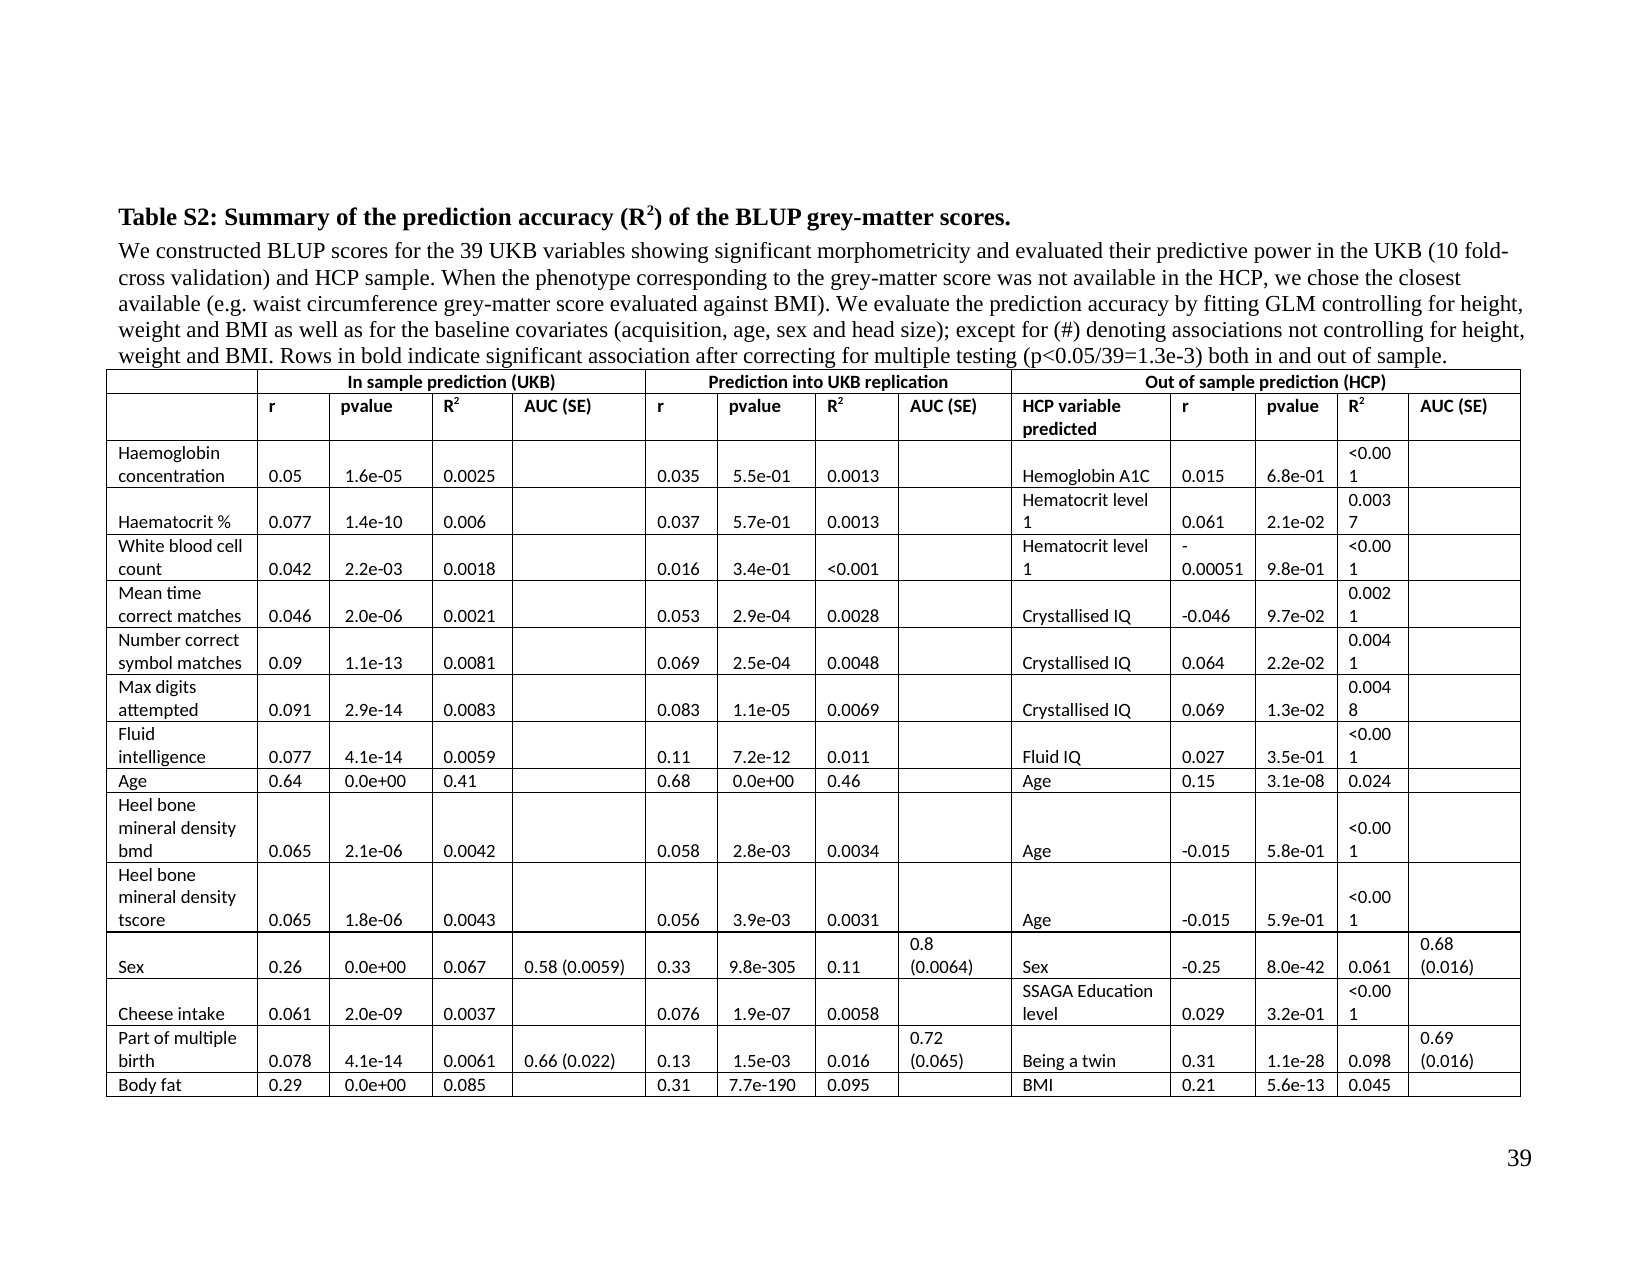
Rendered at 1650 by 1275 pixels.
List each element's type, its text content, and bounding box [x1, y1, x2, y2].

table_cell 0.064 [1171, 628, 1255, 674]
table_cell AUC (SE) [513, 394, 645, 440]
table_cell 5.5e-01 [718, 441, 815, 487]
table_cell 0.0e+00 [330, 933, 432, 978]
table_header Prediction into UKB replication [646, 370, 1011, 393]
table_cell <0.001 [1338, 979, 1408, 1025]
table_cell 0.085 [433, 1073, 512, 1096]
table_cell Part of multiple birth [107, 1026, 257, 1072]
table_cell 0.0043 [433, 863, 512, 931]
table_cell 0.33 [646, 933, 717, 978]
table_cell [1409, 441, 1520, 487]
table_cell Cheese intake [107, 979, 257, 1025]
table_cell 0.024 [1338, 769, 1408, 792]
table_cell 2.0e-06 [330, 581, 432, 627]
table_cell [899, 441, 1011, 487]
table_cell -0.25 [1171, 933, 1255, 978]
table_cell R2 [816, 394, 898, 440]
table_header [107, 370, 257, 393]
table_cell Fluid IQ [1012, 722, 1170, 768]
table_cell 5.7e-01 [718, 488, 815, 533]
table_cell 0.0061 [433, 1026, 512, 1072]
table_cell 7.2e-12 [718, 722, 815, 768]
subtitle Table S2: Summary of the prediction accuracy (R2) of the BLUP grey-matter scores. [118, 202, 1532, 231]
table_cell 0.098 [1338, 1026, 1408, 1072]
table_cell <0.001 [1338, 793, 1408, 862]
table_cell 9.8e-01 [1256, 535, 1337, 580]
table_cell [1409, 769, 1520, 792]
table_cell [899, 1073, 1011, 1096]
table_cell 0.0081 [433, 628, 512, 674]
table_cell 0.042 [258, 535, 329, 580]
table_cell 3.1e-08 [1256, 769, 1337, 792]
table_cell [1409, 581, 1520, 627]
table_cell 2.2e-02 [1256, 628, 1337, 674]
table_cell 0.016 [816, 1026, 898, 1072]
table_cell 5.6e-13 [1256, 1073, 1337, 1096]
table_cell [107, 394, 257, 440]
table_cell [1409, 628, 1520, 674]
table_cell 0.011 [816, 722, 898, 768]
table_cell Heel bone mineral density bmd [107, 793, 257, 862]
table_cell 0.0059 [433, 722, 512, 768]
table_cell Age [1012, 863, 1170, 931]
table_cell 0.015 [1171, 441, 1255, 487]
table_cell -0.015 [1171, 793, 1255, 862]
table_cell -0.015 [1171, 863, 1255, 931]
table_cell 9.7e-02 [1256, 581, 1337, 627]
table_cell 0.083 [646, 675, 717, 721]
table_cell [899, 581, 1011, 627]
table_cell 5.9e-01 [1256, 863, 1337, 931]
table_cell 0.078 [258, 1026, 329, 1072]
table_cell 1.9e-07 [718, 979, 815, 1025]
table_cell 0.076 [646, 979, 717, 1025]
table_cell 0.077 [258, 488, 329, 533]
table_cell pvalue [330, 394, 432, 440]
table_cell [1409, 1073, 1520, 1096]
table_cell 0.05 [258, 441, 329, 487]
table_cell 2.2e-03 [330, 535, 432, 580]
table_cell 0.15 [1171, 769, 1255, 792]
table_cell 0.067 [433, 933, 512, 978]
table_cell [513, 769, 645, 792]
table_cell Max digits attempted [107, 675, 257, 721]
table_cell [1409, 863, 1520, 931]
table_cell Body fat percentage [107, 1073, 257, 1096]
table_cell Age [1012, 793, 1170, 862]
table_cell AUC (SE) [1409, 394, 1520, 440]
table_cell Sex [1012, 933, 1170, 978]
table_cell 0.029 [1171, 979, 1255, 1025]
table_cell 0.045 [1338, 1073, 1408, 1096]
table_cell 8.0e-42 [1256, 933, 1337, 978]
table_cell 2.1e-02 [1256, 488, 1337, 533]
table_cell [1409, 675, 1520, 721]
table_cell [899, 793, 1011, 862]
table_cell Haemoglobin concentration [107, 441, 257, 487]
table_cell 0.058 [646, 793, 717, 862]
table_cell 0.0058 [816, 979, 898, 1025]
table_cell 0.29 [258, 1073, 329, 1096]
table_cell 1.4e-10 [330, 488, 432, 533]
table_cell 2.0e-09 [330, 979, 432, 1025]
table_header Out of sample prediction (HCP) [1012, 370, 1520, 393]
table_cell 3.4e-01 [718, 535, 815, 580]
table_cell 0.66 (0.022) [513, 1026, 645, 1072]
table_cell 0.035 [646, 441, 717, 487]
table_cell 0.0031 [816, 863, 898, 931]
table_cell 0.0048 [816, 628, 898, 674]
table_cell 0.0018 [433, 535, 512, 580]
table_cell 1.3e-02 [1256, 675, 1337, 721]
table_cell 0.31 [646, 1073, 717, 1096]
table_cell 1.1e-05 [718, 675, 815, 721]
table_cell 1.6e-05 [330, 441, 432, 487]
table_cell 0.0083 [433, 675, 512, 721]
table_cell <0.001 [1338, 441, 1408, 487]
table_cell 5.8e-01 [1256, 793, 1337, 862]
table_cell <0.001 [1338, 863, 1408, 931]
table_cell [513, 863, 645, 931]
table_cell 0.68 (0.016) [1409, 933, 1520, 978]
table_cell Haematocrit % [107, 488, 257, 533]
table_cell 9.8e-305 [718, 933, 815, 978]
table_cell 0.8 (0.0064) [899, 933, 1011, 978]
table_cell r [646, 394, 717, 440]
table_cell 0.0041 [1338, 628, 1408, 674]
table_cell SSAGA Education level [1012, 979, 1170, 1025]
table_cell [513, 488, 645, 533]
table_cell Crystallised IQ [1012, 581, 1170, 627]
table_cell r [258, 394, 329, 440]
table_cell 0.0e+00 [718, 769, 815, 792]
table_cell BMI [1012, 1073, 1170, 1096]
table_cell 1.1e-28 [1256, 1026, 1337, 1072]
table_cell 0.061 [1171, 488, 1255, 533]
table_cell 2.1e-06 [330, 793, 432, 862]
table_cell 0.037 [646, 488, 717, 533]
table_cell Crystallised IQ [1012, 675, 1170, 721]
table_cell R2 [433, 394, 512, 440]
table_cell 0.065 [258, 863, 329, 931]
table_cell [899, 722, 1011, 768]
table_cell 4.1e-14 [330, 722, 432, 768]
table_cell 0.0037 [1338, 488, 1408, 533]
table_cell 0.69 (0.016) [1409, 1026, 1520, 1072]
table_cell [513, 722, 645, 768]
table_cell 0.0028 [816, 581, 898, 627]
table_cell 0.0e+00 [330, 769, 432, 792]
table_cell 0.11 [816, 933, 898, 978]
table_cell Sex [107, 933, 257, 978]
table_cell Being a twin [1012, 1026, 1170, 1072]
table_cell 0.0013 [816, 488, 898, 533]
table_cell 0.069 [1171, 675, 1255, 721]
table_cell 0.0025 [433, 441, 512, 487]
table_cell 2.8e-03 [718, 793, 815, 862]
table_cell [899, 628, 1011, 674]
table_cell 0.0013 [816, 441, 898, 487]
table_cell r [1171, 394, 1255, 440]
table_cell [513, 535, 645, 580]
table_cell 6.8e-01 [1256, 441, 1337, 487]
table_cell 0.31 [1171, 1026, 1255, 1072]
table_cell 0.056 [646, 863, 717, 931]
table_cell [513, 628, 645, 674]
table_cell 0.13 [646, 1026, 717, 1072]
table_cell 3.9e-03 [718, 863, 815, 931]
table_cell 0.0e+00 [330, 1073, 432, 1096]
table_cell Fluid intelligence [107, 722, 257, 768]
table_cell 0.0021 [1338, 581, 1408, 627]
table_cell [899, 979, 1011, 1025]
table_cell 0.0069 [816, 675, 898, 721]
table_cell <0.001 [1338, 722, 1408, 768]
table_cell [899, 675, 1011, 721]
table_cell 2.5e-04 [718, 628, 815, 674]
table_cell 0.069 [646, 628, 717, 674]
table_cell 0.58 (0.0059) [513, 933, 645, 978]
table_cell Age [107, 769, 257, 792]
table_cell pvalue [718, 394, 815, 440]
table_cell White blood cell count [107, 535, 257, 580]
table_cell -0.046 [1171, 581, 1255, 627]
table_cell AUC (SE) [899, 394, 1011, 440]
table_cell Heel bone mineral density tscore [107, 863, 257, 931]
table_cell 0.077 [258, 722, 329, 768]
table_cell 0.095 [816, 1073, 898, 1096]
table_cell R2 [1338, 394, 1408, 440]
table_header In sample prediction (UKB) [258, 370, 645, 393]
table_cell pvalue [1256, 394, 1337, 440]
table_cell 1.8e-06 [330, 863, 432, 931]
table_cell 0.006 [433, 488, 512, 533]
table_cell <0.001 [1338, 535, 1408, 580]
table_cell Hemoglobin A1C [1012, 441, 1170, 487]
table_cell Hematocrit level 1 [1012, 535, 1170, 580]
table_cell 3.2e-01 [1256, 979, 1337, 1025]
table_cell Age [1012, 769, 1170, 792]
table_cell 0.0034 [816, 793, 898, 862]
table_cell 2.9e-14 [330, 675, 432, 721]
table_cell [899, 488, 1011, 533]
table_cell [1409, 535, 1520, 580]
table_cell 2.9e-04 [718, 581, 815, 627]
table_cell 0.046 [258, 581, 329, 627]
table_cell 0.41 [433, 769, 512, 792]
table_cell [513, 979, 645, 1025]
table_cell Mean time correct matches [107, 581, 257, 627]
table_cell 0.09 [258, 628, 329, 674]
table_cell 0.0021 [433, 581, 512, 627]
table_cell [1409, 793, 1520, 862]
table_cell 0.21 [1171, 1073, 1255, 1096]
table_cell [513, 441, 645, 487]
table_cell 0.027 [1171, 722, 1255, 768]
table_cell 0.091 [258, 675, 329, 721]
table_cell [513, 1073, 645, 1096]
table_cell 1.1e-13 [330, 628, 432, 674]
table_cell [899, 535, 1011, 580]
table_cell 0.016 [646, 535, 717, 580]
table_cell 0.26 [258, 933, 329, 978]
table_cell Number correct symbol matches [107, 628, 257, 674]
table_cell HCP variable predicted [1012, 394, 1170, 440]
table_cell [513, 793, 645, 862]
table_cell [513, 675, 645, 721]
table_cell 4.1e-14 [330, 1026, 432, 1072]
table_cell 1.5e-03 [718, 1026, 815, 1072]
table_cell 0.72 (0.065) [899, 1026, 1011, 1072]
table_cell 0.065 [258, 793, 329, 862]
table_cell 0.68 [646, 769, 717, 792]
text We constructed BLUP scores for the 39 UKB variables showing significant morphometricity and evaluated their predictive power in the UKB (10 fold-cross validation) and HCP sample. When the phenotype corresponding to the grey-matter score was not available in the HCP, we chose the closest available (e.g. waist circumference grey-matter score evaluated against BMI). We evaluate the prediction accuracy by fitting GLM controlling for height, weight and BMI as well as for the baseline covariates (acquisition, age, sex and head size); except for (#) denoting associations not controlling for height, weight and BMI. Rows in bold indicate significant association after correcting for multiple testing (p<0.05/39=1.3e-3) both in and out of sample. [118, 237, 1532, 369]
table_cell 0.0037 [433, 979, 512, 1025]
table_cell Hematocrit level 1 [1012, 488, 1170, 533]
table_cell 0.64 [258, 769, 329, 792]
table_cell [899, 863, 1011, 931]
table_cell 0.46 [816, 769, 898, 792]
table_cell [1409, 488, 1520, 533]
table_cell <0.001 [816, 535, 898, 580]
table_cell 0.0048 [1338, 675, 1408, 721]
table_cell -0.00051 [1171, 535, 1255, 580]
table_cell 0.11 [646, 722, 717, 768]
table_cell Crystallised IQ [1012, 628, 1170, 674]
table_cell 3.5e-01 [1256, 722, 1337, 768]
table_cell 0.061 [258, 979, 329, 1025]
table_cell 0.053 [646, 581, 717, 627]
table_cell [1409, 722, 1520, 768]
table_cell 0.0042 [433, 793, 512, 862]
table_cell [1409, 979, 1520, 1025]
table_cell [899, 769, 1011, 792]
table_cell 0.061 [1338, 933, 1408, 978]
table_cell 7.7e-190 [718, 1073, 815, 1096]
table_cell [513, 581, 645, 627]
